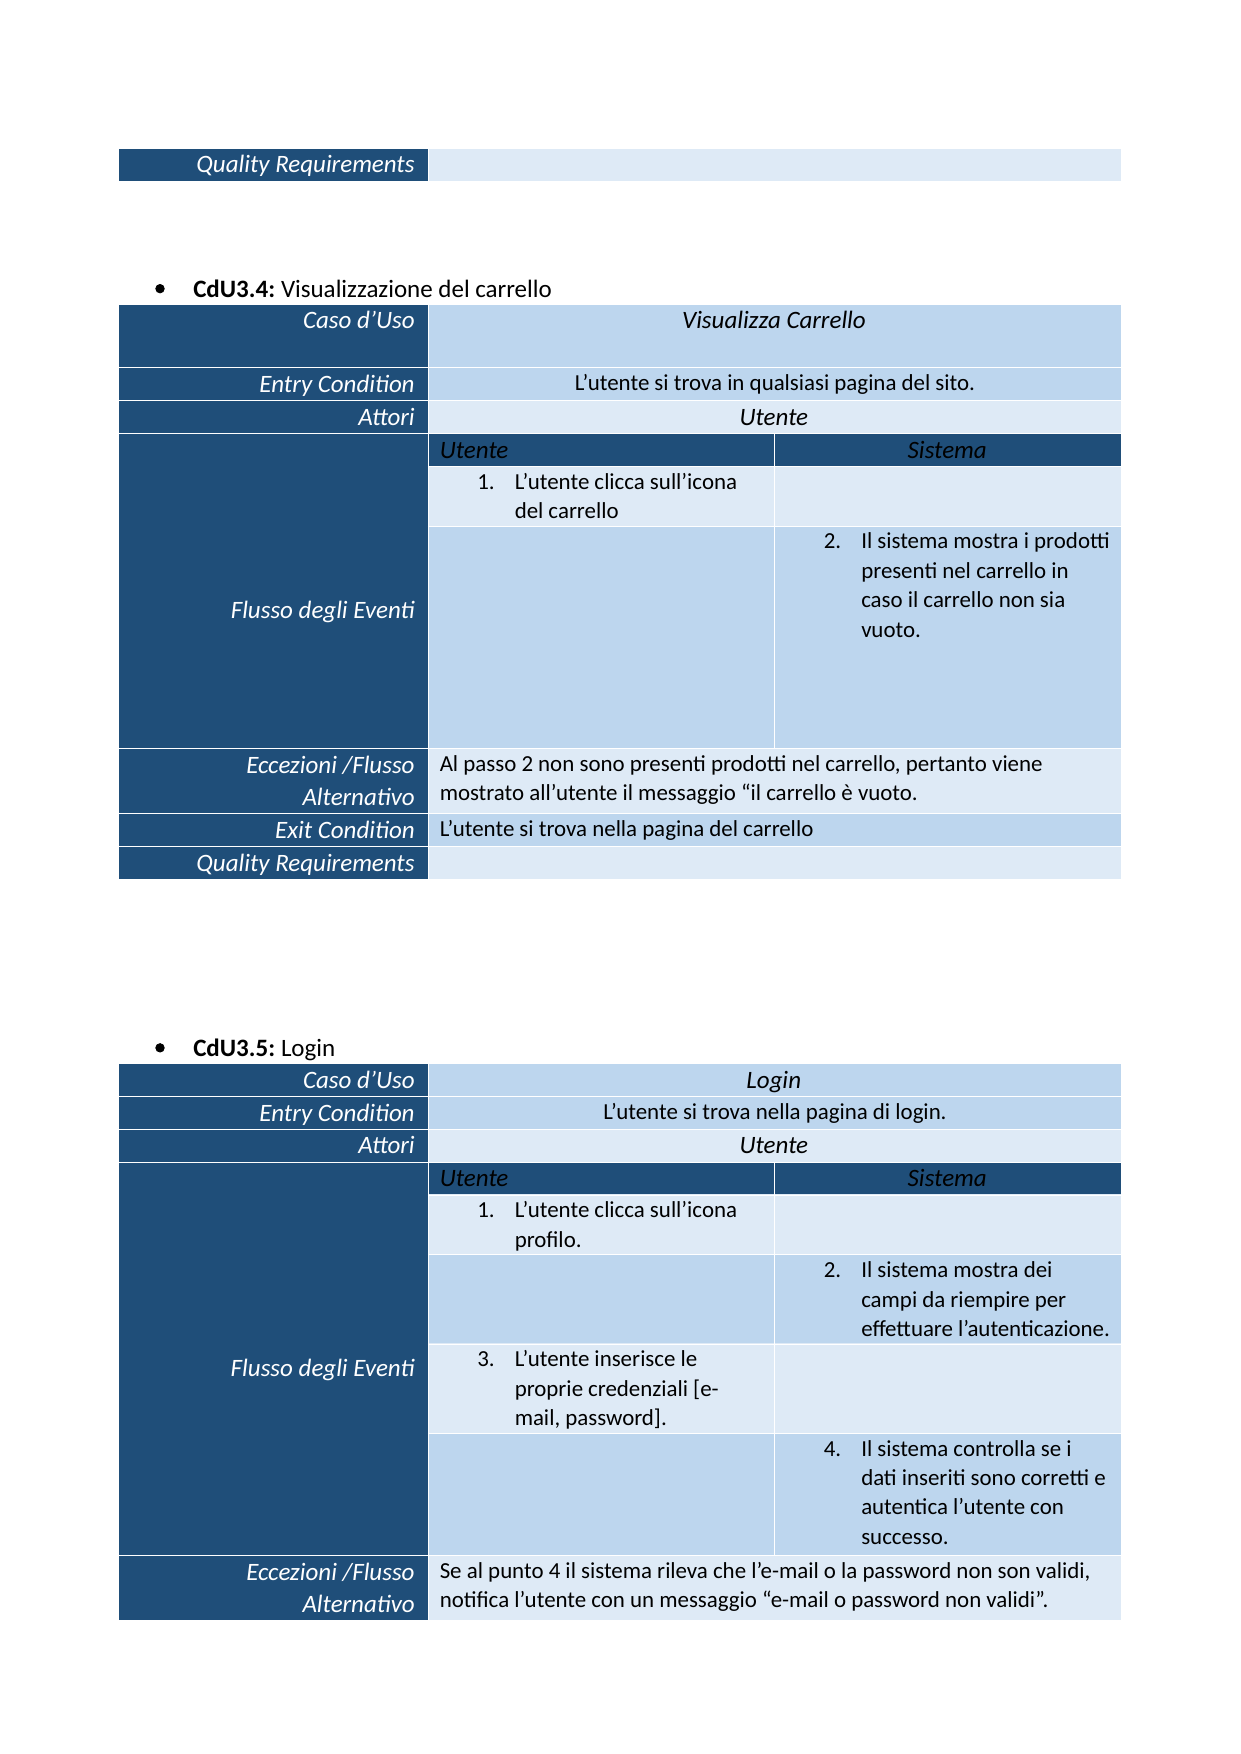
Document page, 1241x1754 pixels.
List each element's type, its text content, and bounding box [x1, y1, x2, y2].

table_cell Entry Condition [119, 368, 428, 400]
table_cell Flusso degli Eventi [119, 434, 428, 748]
table_cell Utente [429, 401, 1121, 433]
table_cell Il sistema mostra dei campi da riempire per effettuare l’autenticazione. [775, 1255, 1121, 1343]
table_cell Attori [119, 1130, 428, 1162]
table_cell L’utente si trova nella pagina del carrello [429, 814, 1121, 846]
table_cell Eccezioni /Flusso Alternativo [119, 749, 428, 813]
table_cell [429, 1255, 774, 1343]
list CdU3.4: Visualizzazione del carrello [156, 273, 1122, 304]
table_header Caso d’Uso [119, 305, 428, 367]
table_cell Flusso degli Eventi [119, 1163, 428, 1555]
table_cell Il sistema controlla se i dati inseriti sono corretti e autentica l’utente con successo. [775, 1434, 1121, 1555]
table_header Caso d’Uso [119, 1064, 428, 1096]
table_cell [429, 1434, 774, 1555]
table_cell Se al punto 4 il sistema rileva che l’e-mail o la password non son validi, notifica l’utente con un messaggio “e-mail o password non validi”. [429, 1556, 1121, 1620]
table_cell Attori [119, 401, 428, 433]
table_cell L’utente si trova in qualsiasi pagina del sito. [429, 368, 1121, 400]
table_cell [775, 1345, 1121, 1433]
table_cell L’utente si trova nella pagina di login. [429, 1097, 1121, 1129]
table_cell [775, 467, 1121, 526]
table_cell Eccezioni /Flusso Alternativo [119, 1556, 428, 1620]
table_cell Il sistema mostra i prodotti presenti nel carrello in caso il carrello non sia vuoto. [775, 527, 1121, 748]
table_cell [429, 149, 1121, 181]
table_header Login [429, 1064, 1121, 1096]
table_cell [429, 527, 774, 748]
table_cell Utente [429, 1130, 1121, 1162]
table_cell [775, 1196, 1121, 1254]
table_cell L’utente clicca sull’icona profilo. [429, 1196, 774, 1254]
list CdU3.5: Login [156, 1032, 1122, 1063]
table_cell Utente [429, 1163, 774, 1194]
table_cell Sistema [775, 434, 1121, 466]
table_cell L’utente inserisce le proprie credenziali [e-mail, password]. [429, 1345, 774, 1433]
table_cell Quality Requirements [119, 149, 428, 181]
table_cell Exit Condition [119, 814, 428, 846]
table_cell Sistema [775, 1163, 1121, 1194]
table_header Visualizza Carrello [429, 305, 1121, 367]
table_cell Quality Requirements [119, 847, 428, 879]
table_cell [429, 847, 1121, 879]
table_cell L’utente clicca sull’icona del carrello [429, 467, 774, 526]
table_cell Utente [429, 434, 774, 466]
table_cell Al passo 2 non sono presenti prodotti nel carrello, pertanto viene mostrato all’utente il messaggio “il carrello è vuoto. [429, 749, 1121, 813]
table_cell Entry Condition [119, 1097, 428, 1129]
